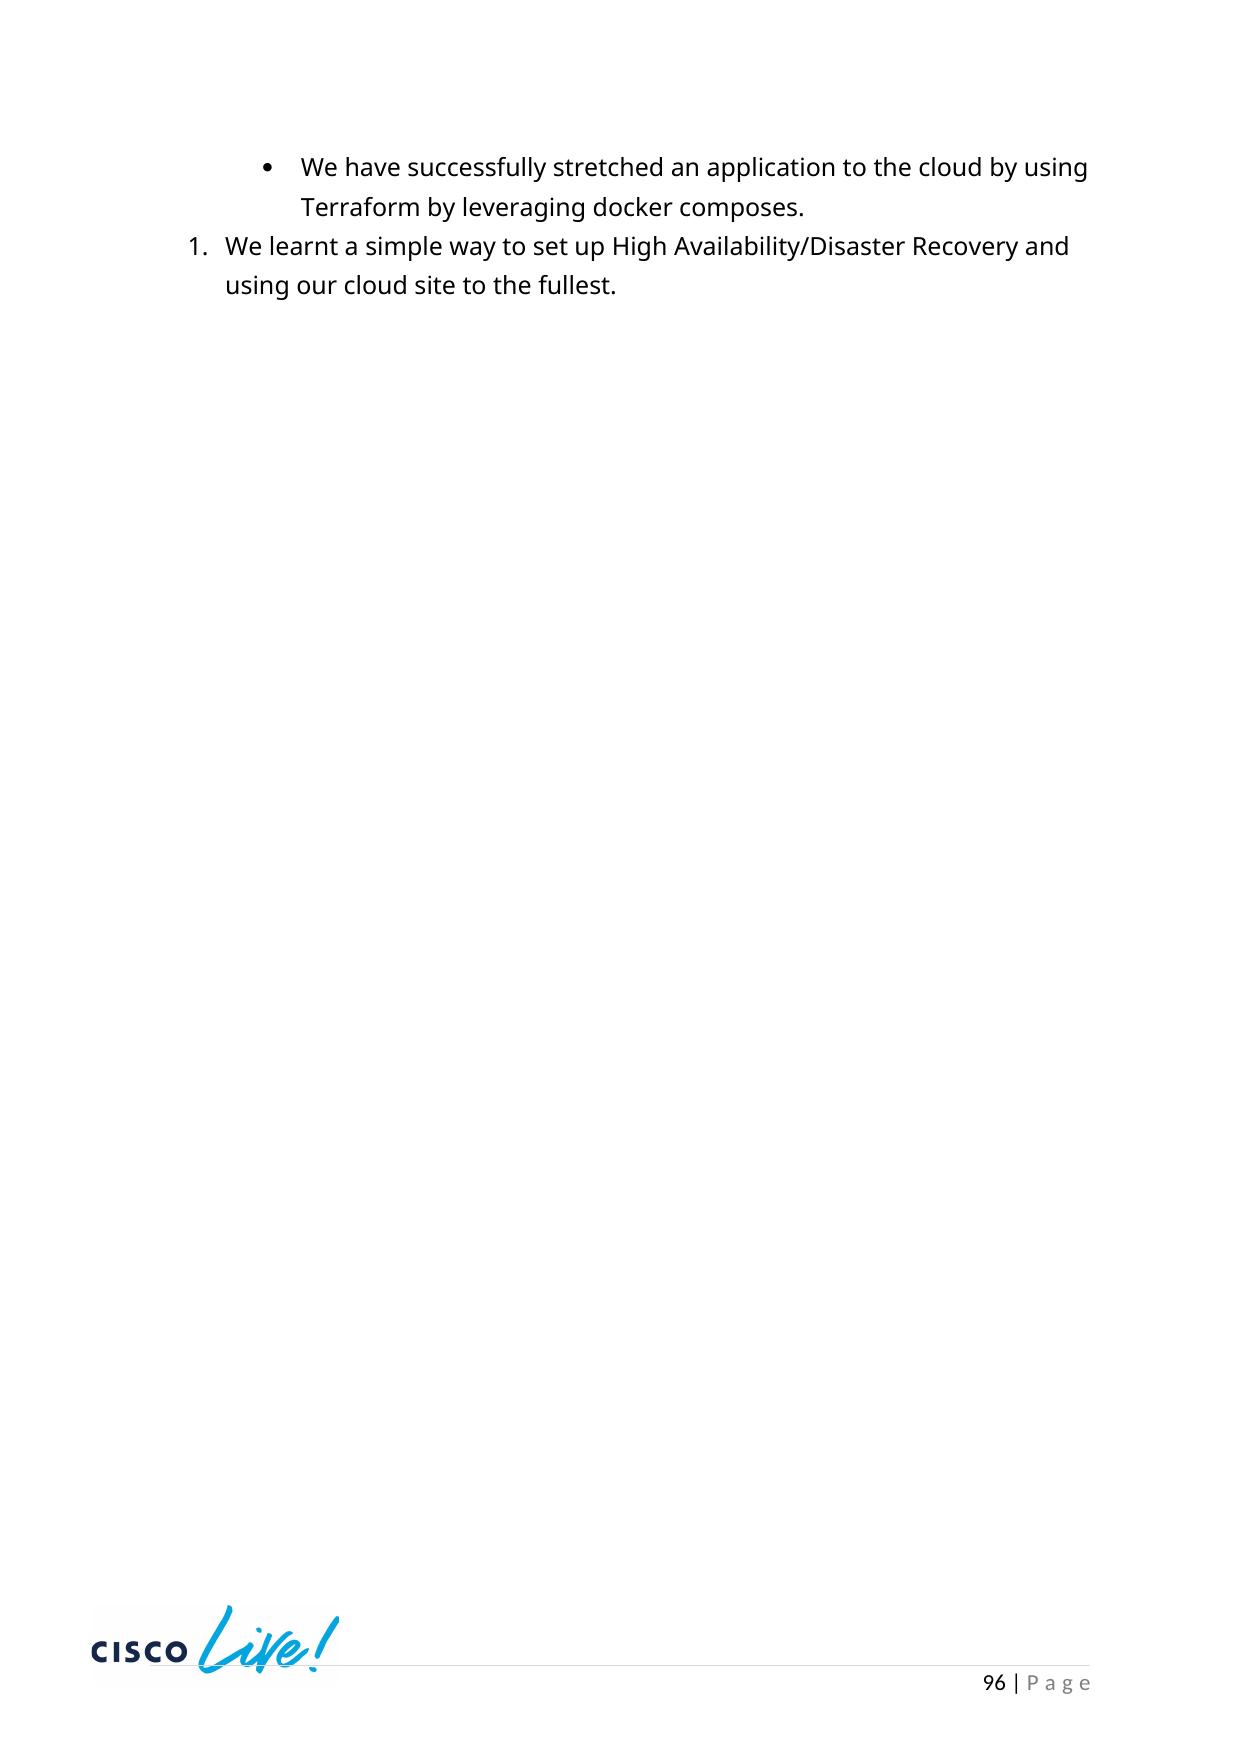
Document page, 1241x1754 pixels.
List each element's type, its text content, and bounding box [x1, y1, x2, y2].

picture [205, 1605, 339, 1665]
list We learnt a simple way to set up High Availability/Disaster Recovery and using our cloud site to the fullest. [187, 228, 1090, 302]
picture [228, 1657, 241, 1665]
list We have successfully stretched an application to the cloud by using Terraform by leveraging docker composes. [263, 150, 1090, 223]
picture [91, 1605, 339, 1686]
